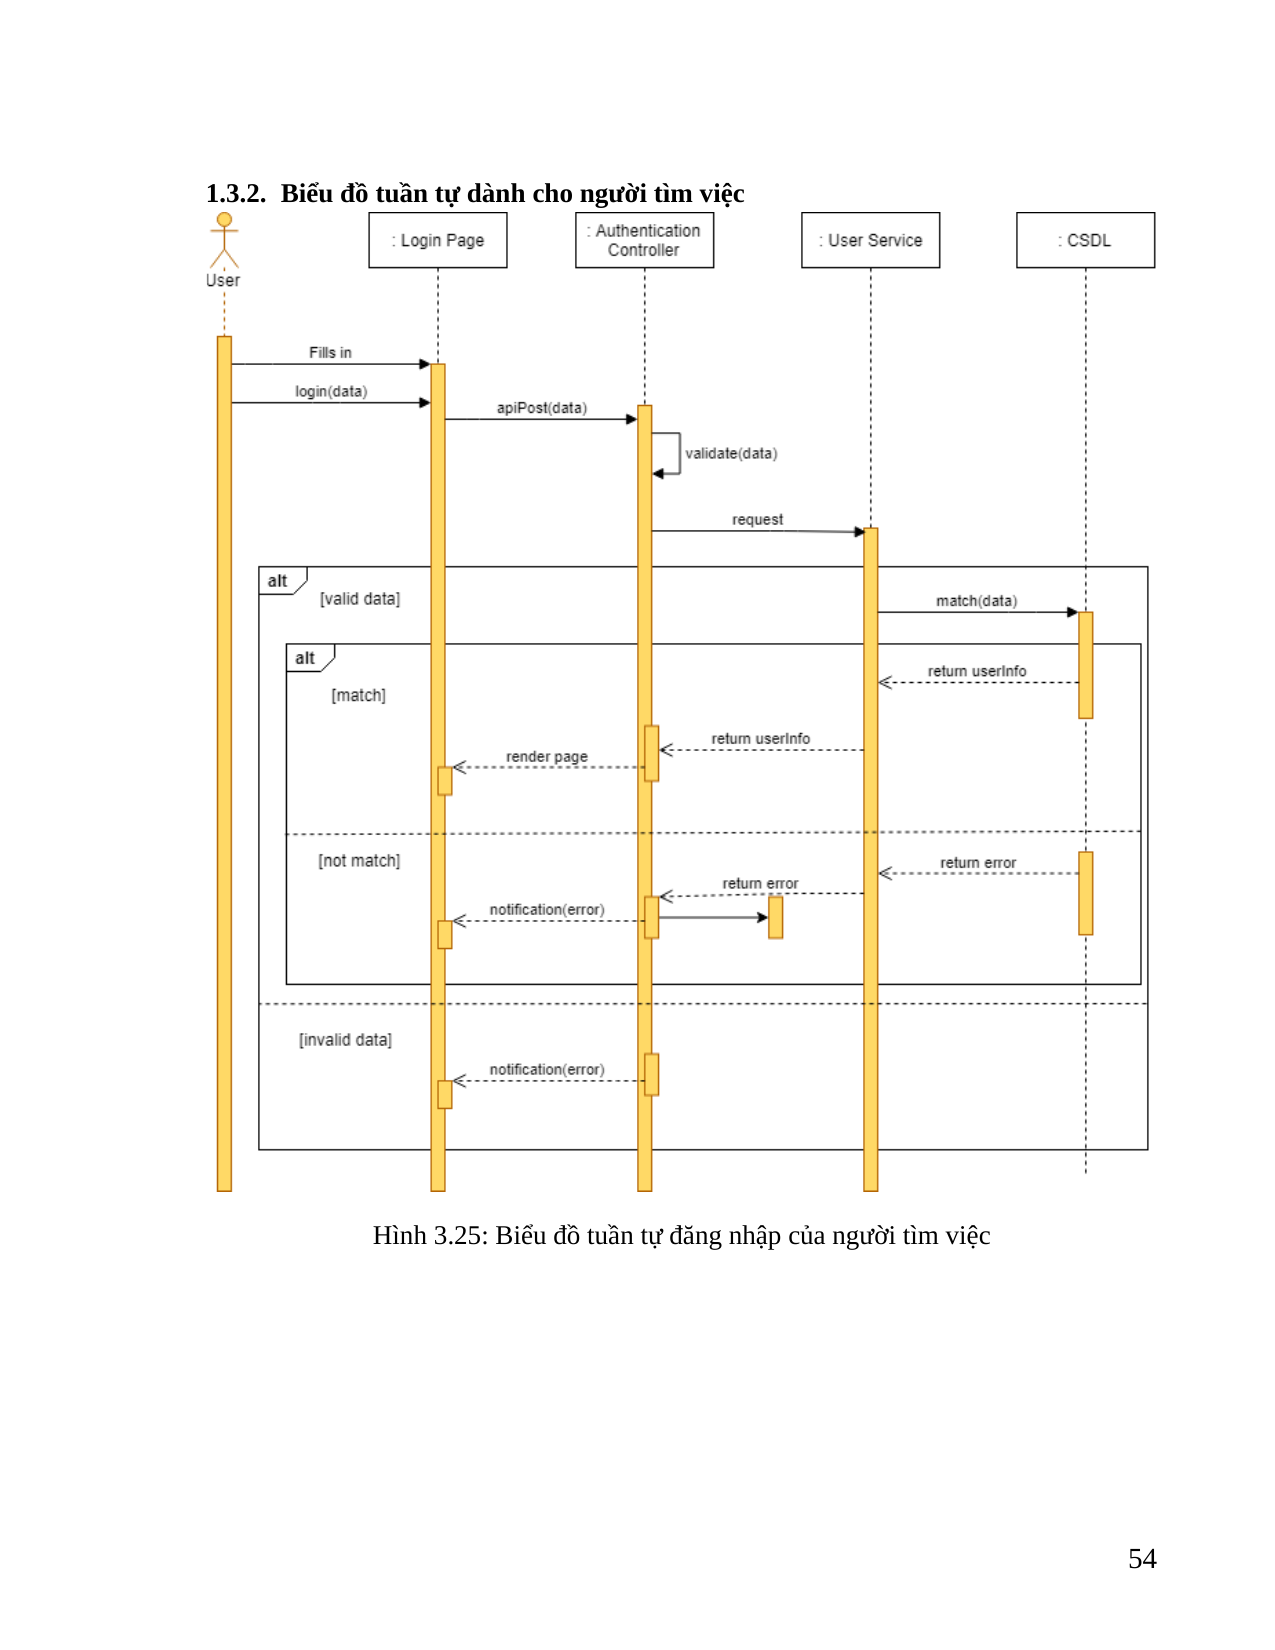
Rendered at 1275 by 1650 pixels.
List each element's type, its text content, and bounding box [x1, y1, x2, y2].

subtitle Biểu đồ tuần tự dành cho người tìm việc [206, 177, 1157, 208]
picture [206, 212, 1157, 1192]
text Hình 3.19: Biểu đồ tuần tự đăng nhập của người tìm việc [207, 1219, 1157, 1251]
